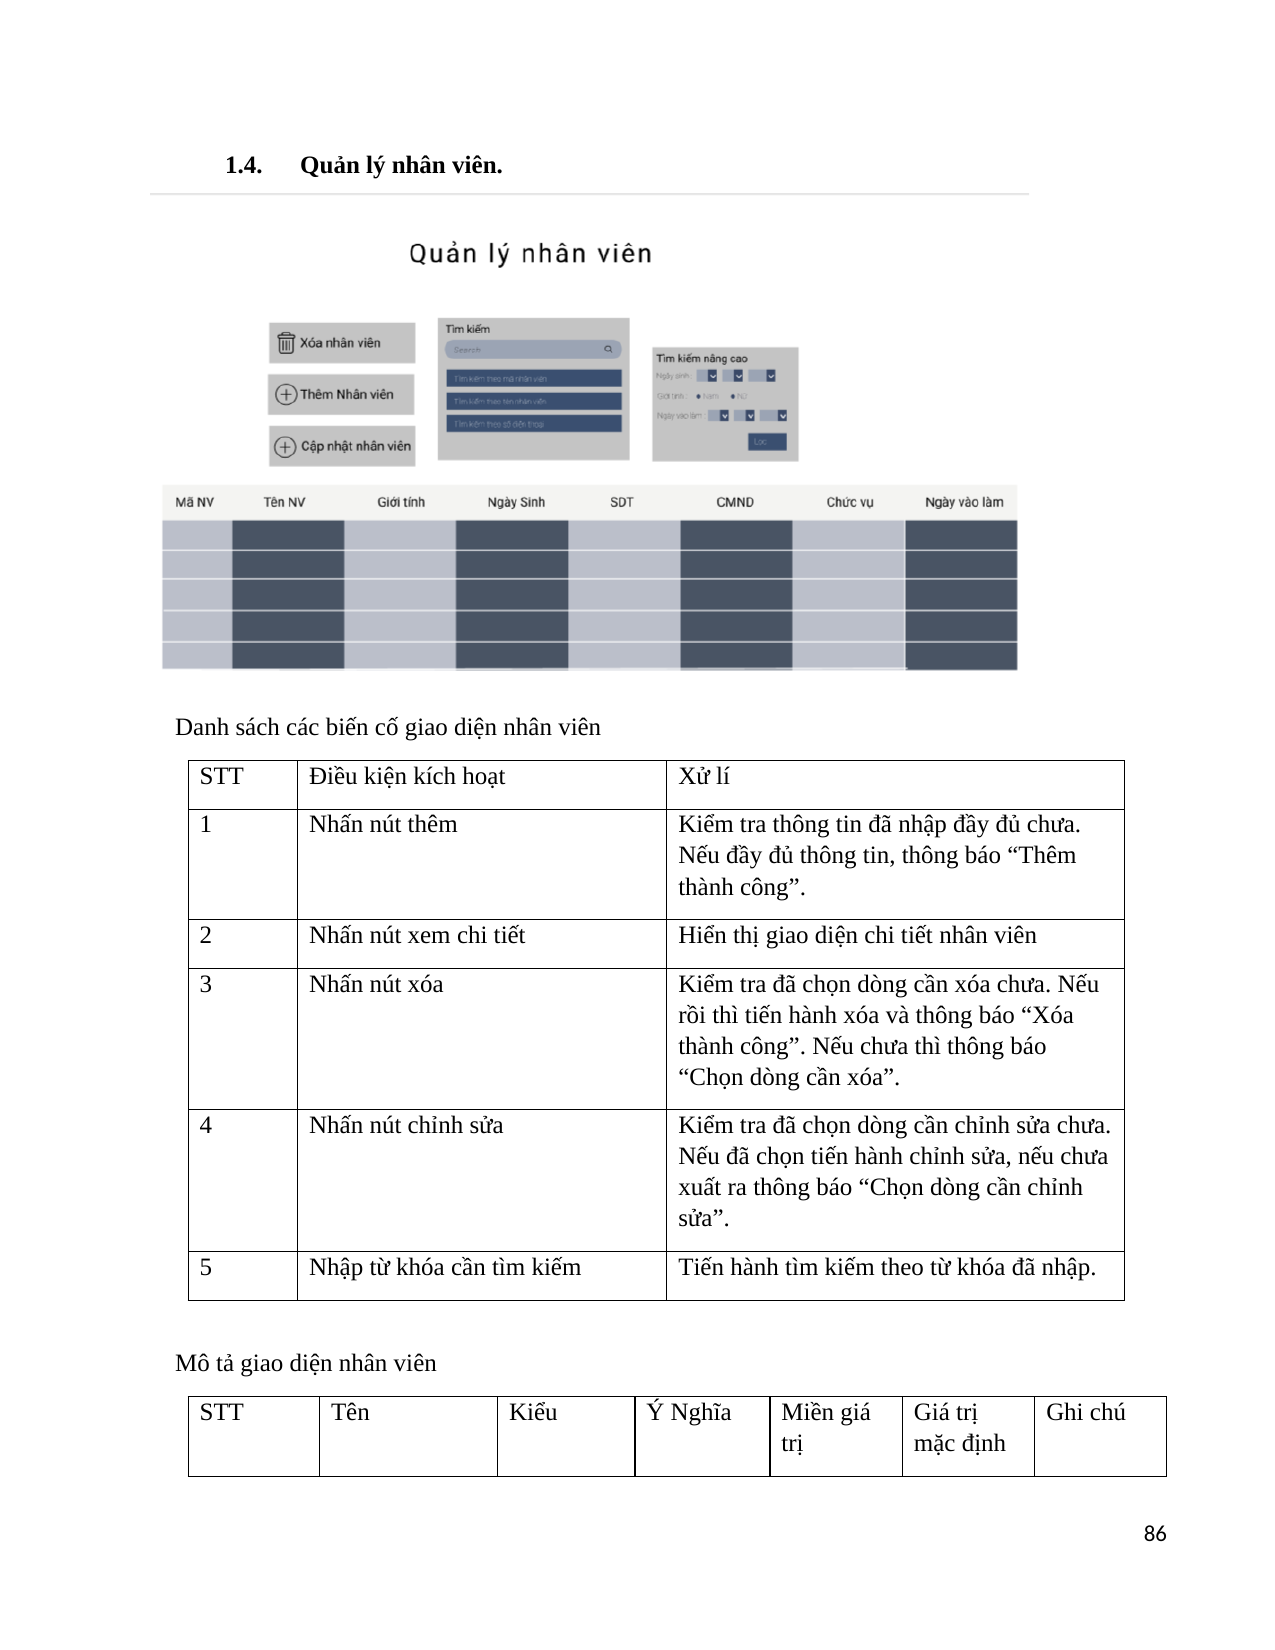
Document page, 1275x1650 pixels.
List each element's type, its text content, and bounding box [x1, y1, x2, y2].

table_header STT [189, 1397, 319, 1476]
table_header Điều kiện kích hoạt [298, 761, 666, 808]
table_cell Kiểm tra thông tin đã nhập đầy đủ chưa. Nếu đầy đủ thông tin, thông báo “Thêm thành công”. [667, 810, 1124, 919]
table_cell Tiến hành tìm kiếm theo từ khóa đã nhập. [667, 1252, 1124, 1299]
table_cell Kiểm tra đã chọn dòng cần chỉnh sửa chưa. Nếu đã chọn tiến hành chỉnh sửa, nếu chưa xuất ra thông báo “Chọn dòng cần chỉnh sửa”. [667, 1110, 1124, 1251]
table_cell Nhấn nút thêm [298, 810, 666, 919]
table_header Giá trị mặc định [903, 1397, 1034, 1476]
table_header Ghi chú [1035, 1397, 1166, 1476]
table_cell 4 [189, 1110, 297, 1251]
table_cell Hiển thị giao diện chi tiết nhân viên [667, 920, 1124, 968]
table_cell Nhập từ khóa cần tìm kiếm [298, 1252, 666, 1299]
text Mô tả giao diện nhân viên [150, 1348, 1167, 1377]
list Quản lý nhân viên. [225, 150, 1167, 179]
table_header Tên [320, 1397, 497, 1476]
table_cell Nhấn nút xóa [298, 969, 666, 1109]
table_cell Kiểm tra đã chọn dòng cần xóa chưa. Nếu rồi thì tiến hành xóa và thông báo “Xóa thành công”. Nếu chưa thì thông báo “Chọn dòng cần xóa”. [667, 969, 1124, 1109]
picture [150, 193, 1030, 682]
text Danh sách các biến cố giao diện nhân viên [150, 712, 1167, 741]
table_cell 5 [189, 1252, 297, 1299]
table_cell Nhấn nút chỉnh sửa [298, 1110, 666, 1251]
table_cell 3 [189, 969, 297, 1109]
table_header Ý Nghĩa [636, 1397, 769, 1476]
table_cell 1 [189, 810, 297, 919]
table_header Kiểu [498, 1397, 634, 1476]
table_header Miền giá trị [771, 1397, 902, 1476]
table_header STT [189, 761, 297, 808]
table_cell 2 [189, 920, 297, 968]
table_header Xử lí [667, 761, 1124, 808]
table_cell Nhấn nút xem chi tiết [298, 920, 666, 968]
